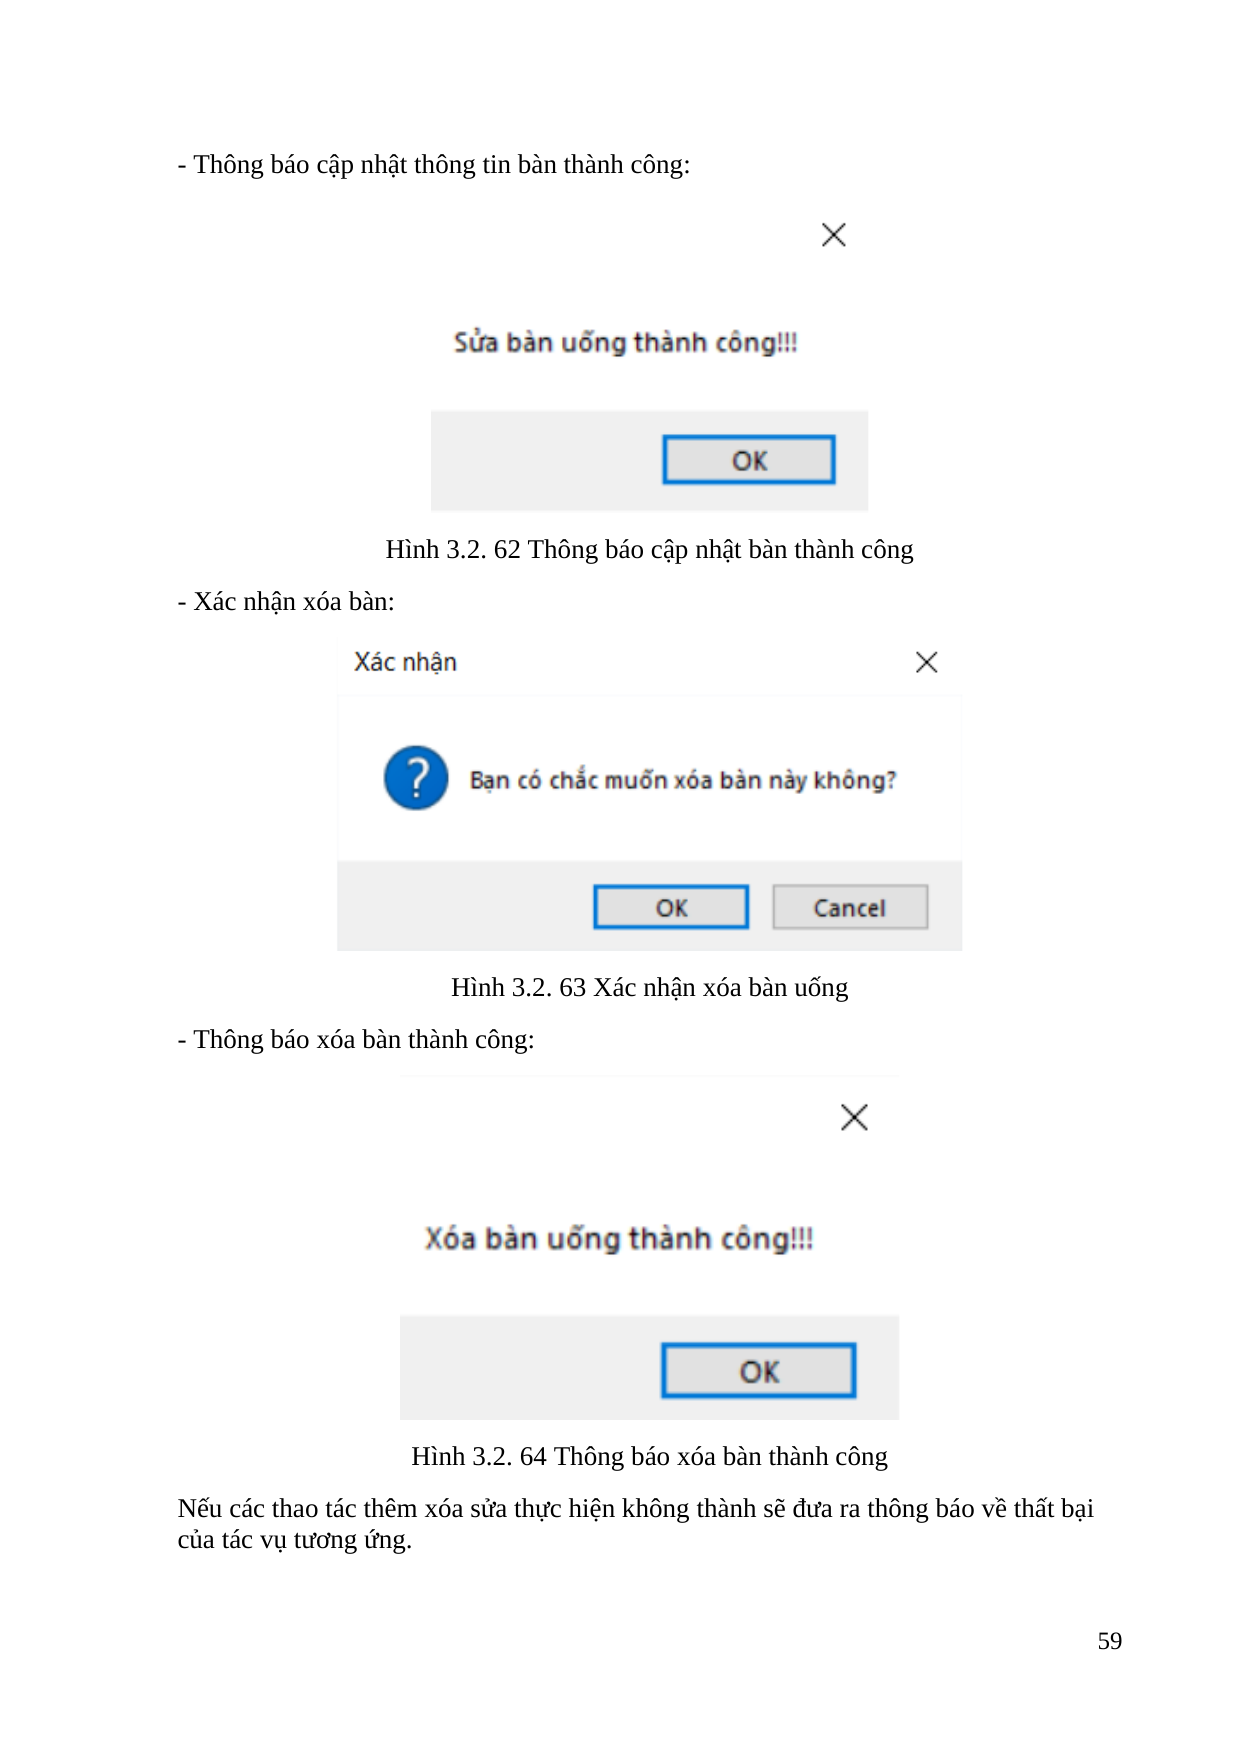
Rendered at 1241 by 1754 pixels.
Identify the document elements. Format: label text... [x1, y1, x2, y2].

text - Thông báo cập nhật thông tin bàn thành công: [177, 148, 1122, 179]
text Hình 3.2. 64 Thông báo xóa bàn thành công [177, 1440, 1122, 1471]
text Nếu các thao tác thêm xóa sửa thực hiện không thành sẽ đưa ra thông báo về thất bại của tác vụ tương ứng. [177, 1492, 1122, 1554]
text - Xác nhận xóa bàn: [177, 585, 1122, 616]
text Hình 3.2. 63 Xác nhận xóa bàn uống [177, 972, 1122, 1003]
text - Thông báo xóa bàn thành công: [177, 1023, 1122, 1055]
text Hình 3.2. 62 Thông báo cập nhật bàn thành công [177, 533, 1122, 564]
